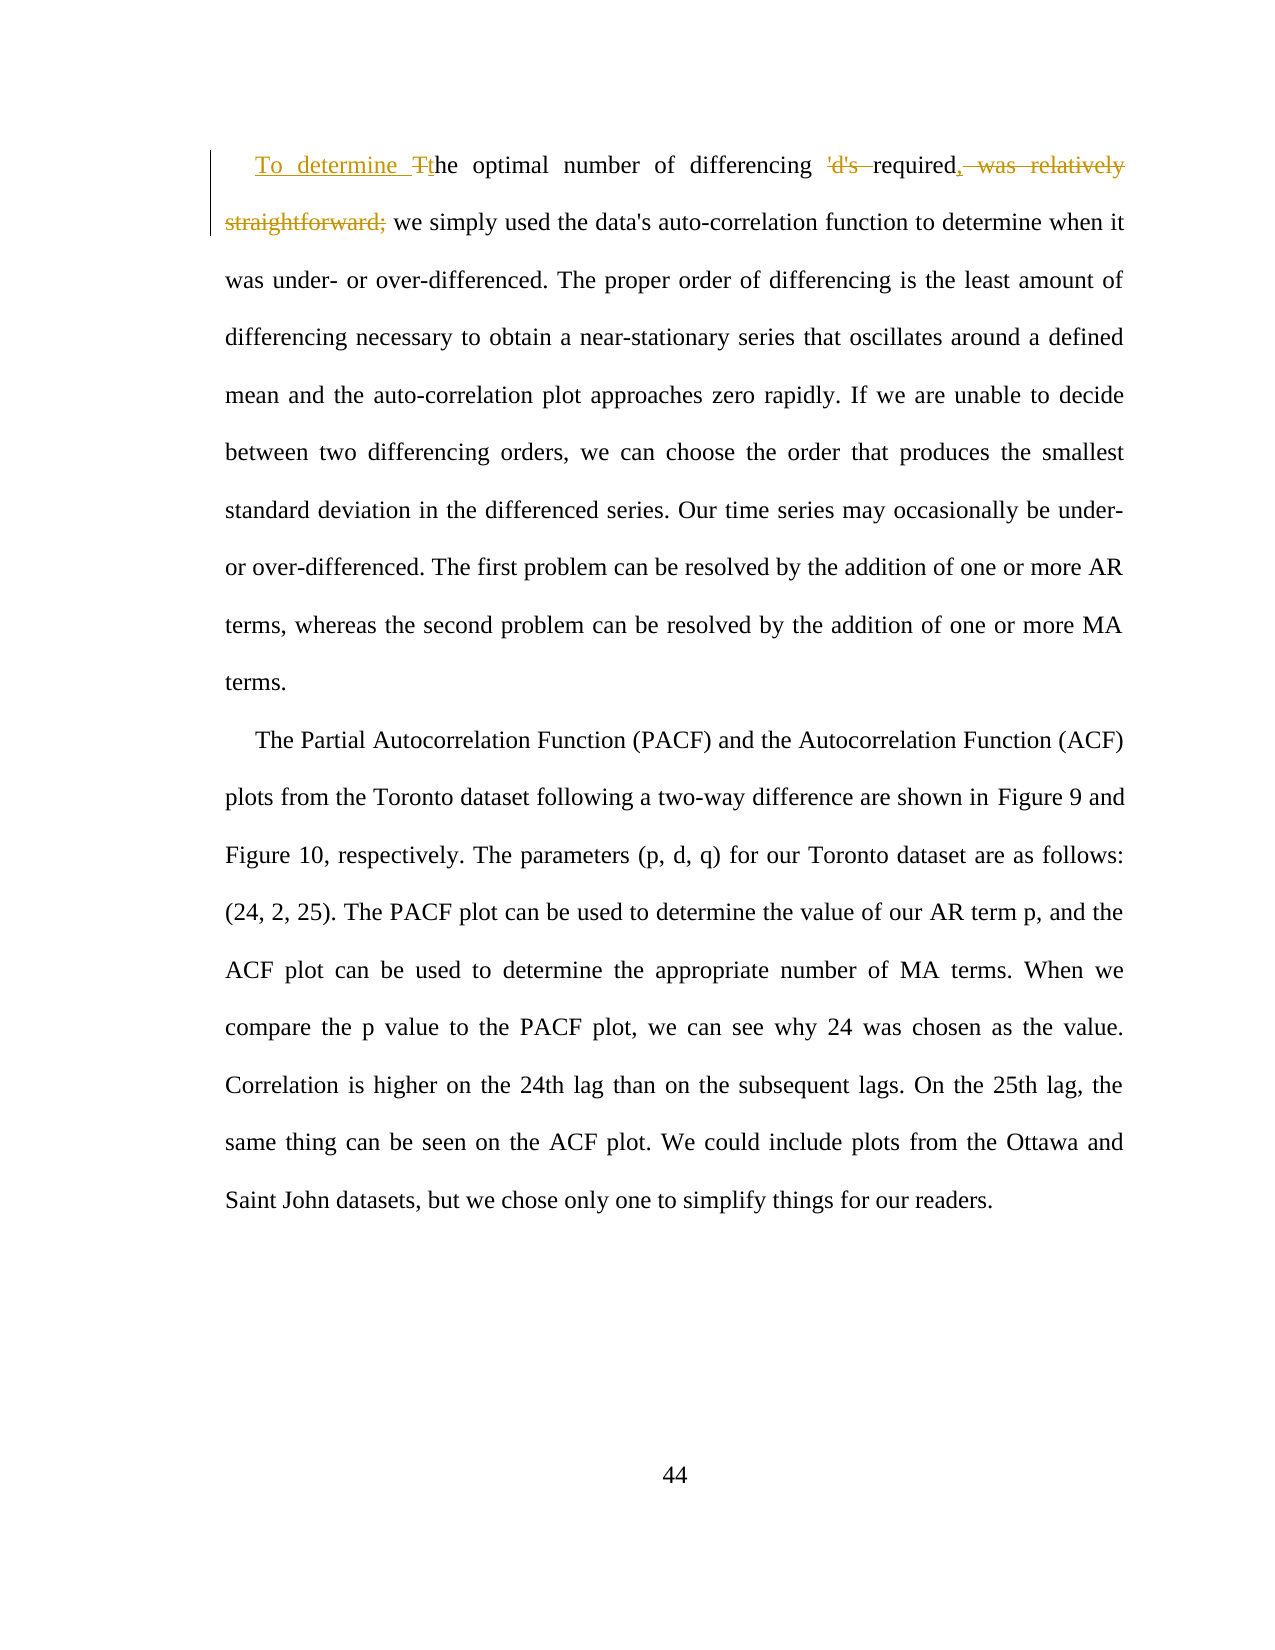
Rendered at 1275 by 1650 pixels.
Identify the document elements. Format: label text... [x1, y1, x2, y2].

text The Partial Autocorrelation Function (PACF) and the Autocorrelation Function (ACF) plots from the Toronto dataset following a two-way difference are shown in Figure 9 and Figure 10, respectively. The parameters (p, d, q) for our Toronto dataset are as follows: (24, 2, 25). The PACF plot can be used to determine the value of our AR term p, and the ACF plot can be used to determine the appropriate number of MA terms. When we compare the p value to the PACF plot, we can see why 24 was chosen as the value. Correlation is higher on the 24th lag than on the subsequent lags. On the 25th lag, the same thing can be seen on the ACF plot. We could include plots from the Ottawa and Saint John datasets, but we chose only one to simplify things for our readers. [225, 725, 1125, 1214]
text he optimal number of differencing required we simply used the data's auto-correlation function to determine when it was under- or over-differenced. The proper order of differencing is the least amount of differencing necessary to obtain a near-stationary series that oscillates around a defined mean and the auto-correlation plot approaches zero rapidly. If we are unable to decide between two differencing orders, we can choose the order that produces the smallest standard deviation in the differenced series. Our time series may occasionally be under- or over-differenced. The first problem can be resolved by the addition of one or more AR terms, whereas the second problem can be resolved by the addition of one or more MA terms. [225, 150, 1125, 696]
